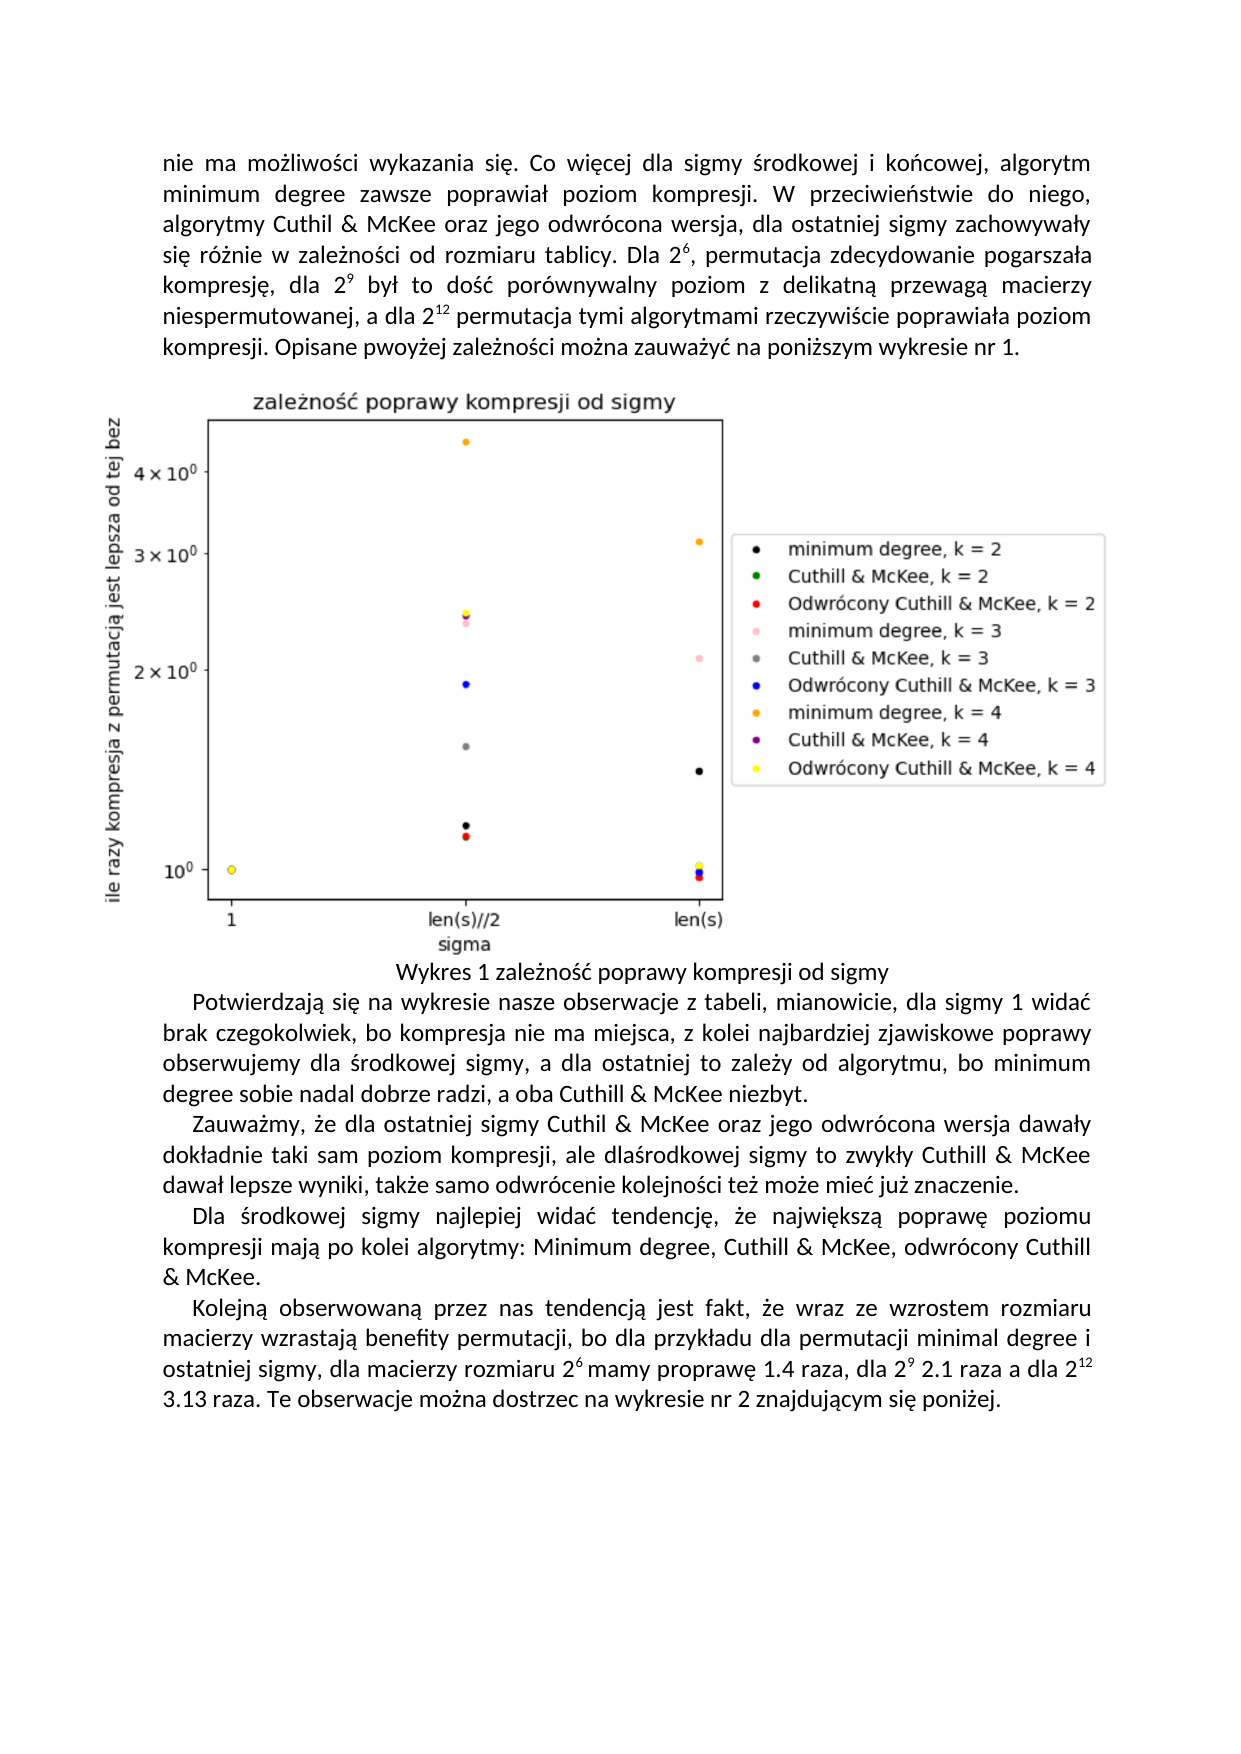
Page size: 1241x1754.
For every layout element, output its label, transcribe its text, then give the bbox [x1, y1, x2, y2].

text Dla środkowej sigmy najlepiej widać tendencję, że największą poprawę poziomu kompresji mają po kolei algorytmy: Minimum degree, Cuthill & McKee, odwrócony Cuthill & McKee. [162, 1200, 1093, 1292]
text Zauważmy, że dla ostatniej sigmy Cuthil & McKee oraz jego odwrócona wersja dawały dokładnie taki sam poziom kompresji, ale dlaśrodkowej sigmy to zwykły Cuthill & McKee dawał lepsze wyniki, także samo odwrócenie kolejności też może mieć już znaczenie. [162, 1109, 1093, 1200]
text Kolejną obserwowaną przez nas tendencją jest fakt, że wraz ze wzrostem rozmiaru macierzy wzrastają benefity permutacji, bo dla przykładu dla permutacji minimal degree i ostatniej sigmy, dla macierzy rozmiaru 26 mamy proprawę 1.4 raza, dla 29 2.1 raza a dla 212 3.13 raza. Te obserwacje można dostrzec na wykresie nr 2 znajdującym się poniżej. [162, 1292, 1093, 1414]
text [162, 148, 1093, 361]
picture [98, 391, 1112, 956]
text Wykres 1 zależność poprawy kompresji od sigmy [162, 956, 1093, 987]
text Potwierdzają się na wykresie nasze obserwacje z tabeli, mianowicie, dla sigmy 1 widać brak czegokolwiek, bo kompresja nie ma miejsca, z kolei najbardziej zjawiskowe poprawy obserwujemy dla środkowej sigmy, a dla ostatniej to zależy od algorytmu, bo minimum degree sobie nadal dobrze radzi, a oba Cuthill & McKee niezbyt. [162, 987, 1093, 1109]
